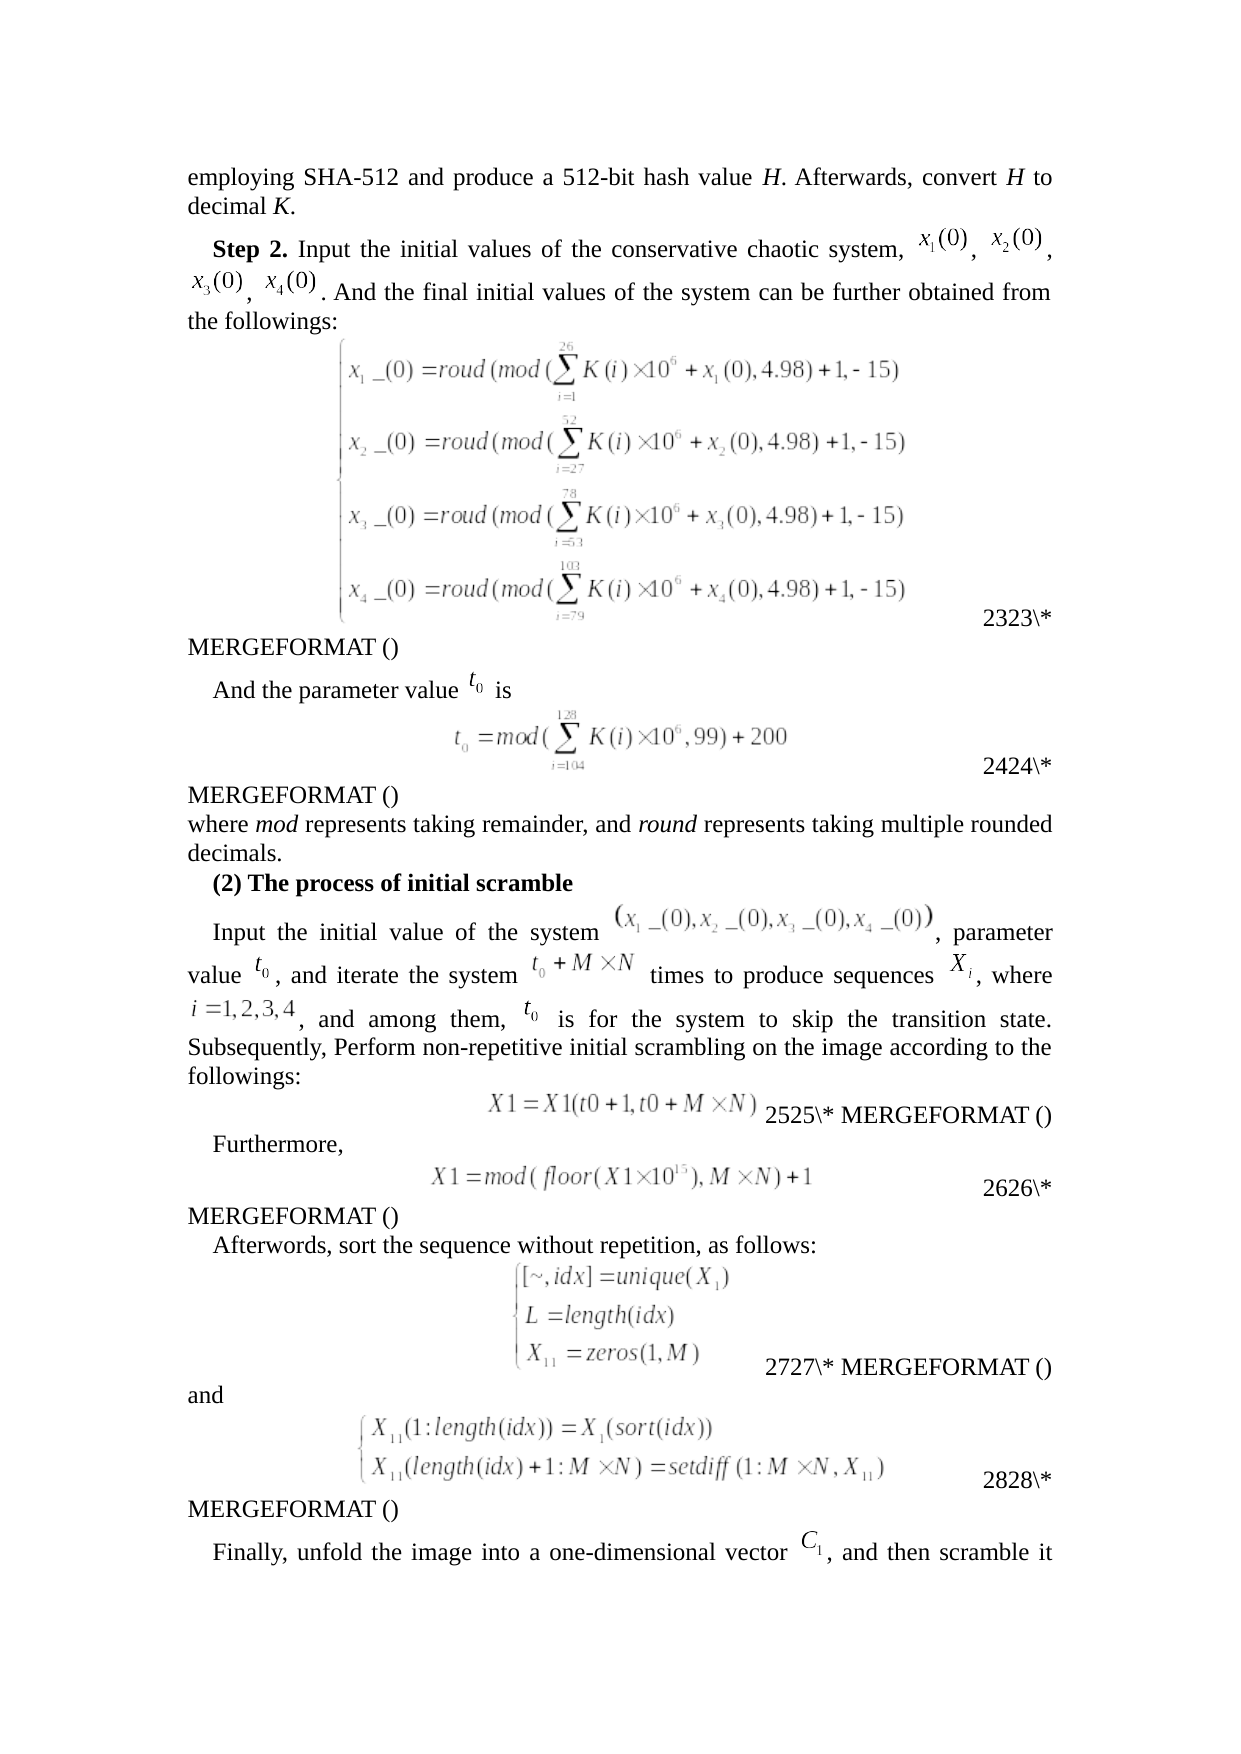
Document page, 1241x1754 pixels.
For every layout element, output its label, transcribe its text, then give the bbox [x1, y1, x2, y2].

text And the parameter value is [187, 661, 1053, 704]
text Step 2. Input the initial values of the conservative chaotic system, , , , . And the final initial values of the system can be further obtained from the followings: [187, 219, 1053, 335]
text Afterwords, sort the sequence without repetition, as follows: [187, 1230, 1053, 1259]
text where mod represents taking remainder, and round represents taking multiple rounded decimals. [187, 809, 1053, 866]
text employing SHA-512 and produce a 512-bit hash value H. Afterwards, convert H to decimal K. [187, 162, 1053, 219]
text Input the initial value of the system , parameter value , and iterate the system times to produce sequences , where , and among them, is for the system to skip the transition state. Subsequently, Perform non-repetitive initial scrambling on the image according to the followings: [187, 899, 1053, 1090]
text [187, 1523, 1053, 1566]
text and [187, 1380, 1053, 1409]
text (2) The process of initial scramble [187, 866, 1053, 899]
text Furthermore, [187, 1129, 1053, 1158]
